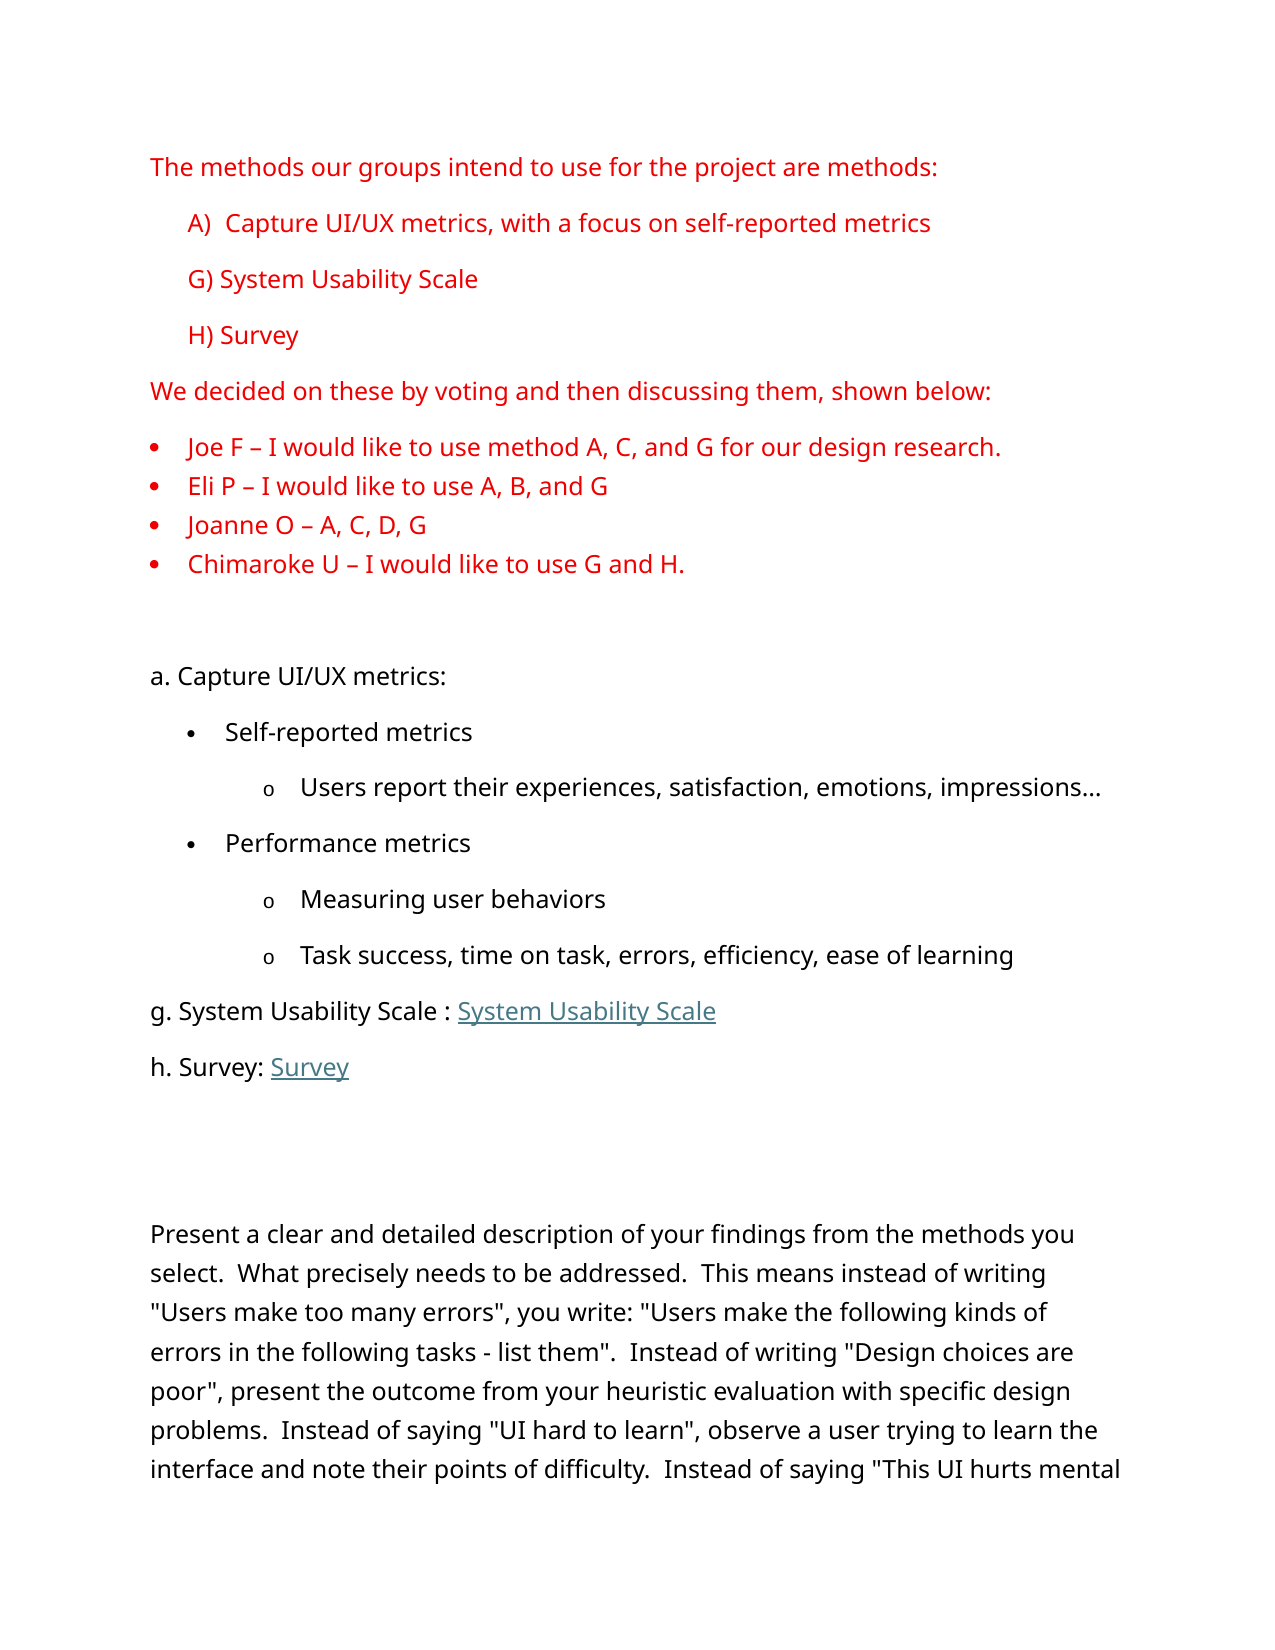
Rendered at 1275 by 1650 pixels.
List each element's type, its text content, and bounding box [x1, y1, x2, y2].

text a. Capture UI/UX metrics: [150, 658, 1125, 692]
text H) Survey [187, 317, 1125, 352]
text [150, 1217, 1125, 1486]
text We decided on these by voting and then discussing them, shown below: [150, 373, 1125, 407]
text h. Survey: Survey [150, 1049, 1125, 1083]
list Chimaroke U – I would like to use G and H. [150, 547, 1125, 581]
text g. System Usability Scale : System Usability Scale [150, 993, 1125, 1027]
list Joe F – I would like to use method A, C, and G for our design research. [150, 429, 1125, 463]
list Users report their experiences, satisfaction, emotions, impressions… [262, 770, 1125, 804]
list Self-reported metrics [187, 714, 1125, 748]
list Joanne O – A, C, D, G [150, 507, 1125, 542]
list Measuring user behaviors [262, 882, 1125, 916]
list Capture UI/UX metrics, with a focus on self-reported metrics [187, 206, 1125, 240]
list Eli P – I would like to use A, B, and G [150, 468, 1125, 502]
list Performance metrics [187, 826, 1125, 860]
list Task success, time on task, errors, efficiency, ease of learning [262, 937, 1125, 972]
text The methods our groups intend to use for the project are methods: [150, 150, 1125, 184]
text G) System Usability Scale [187, 262, 1125, 296]
